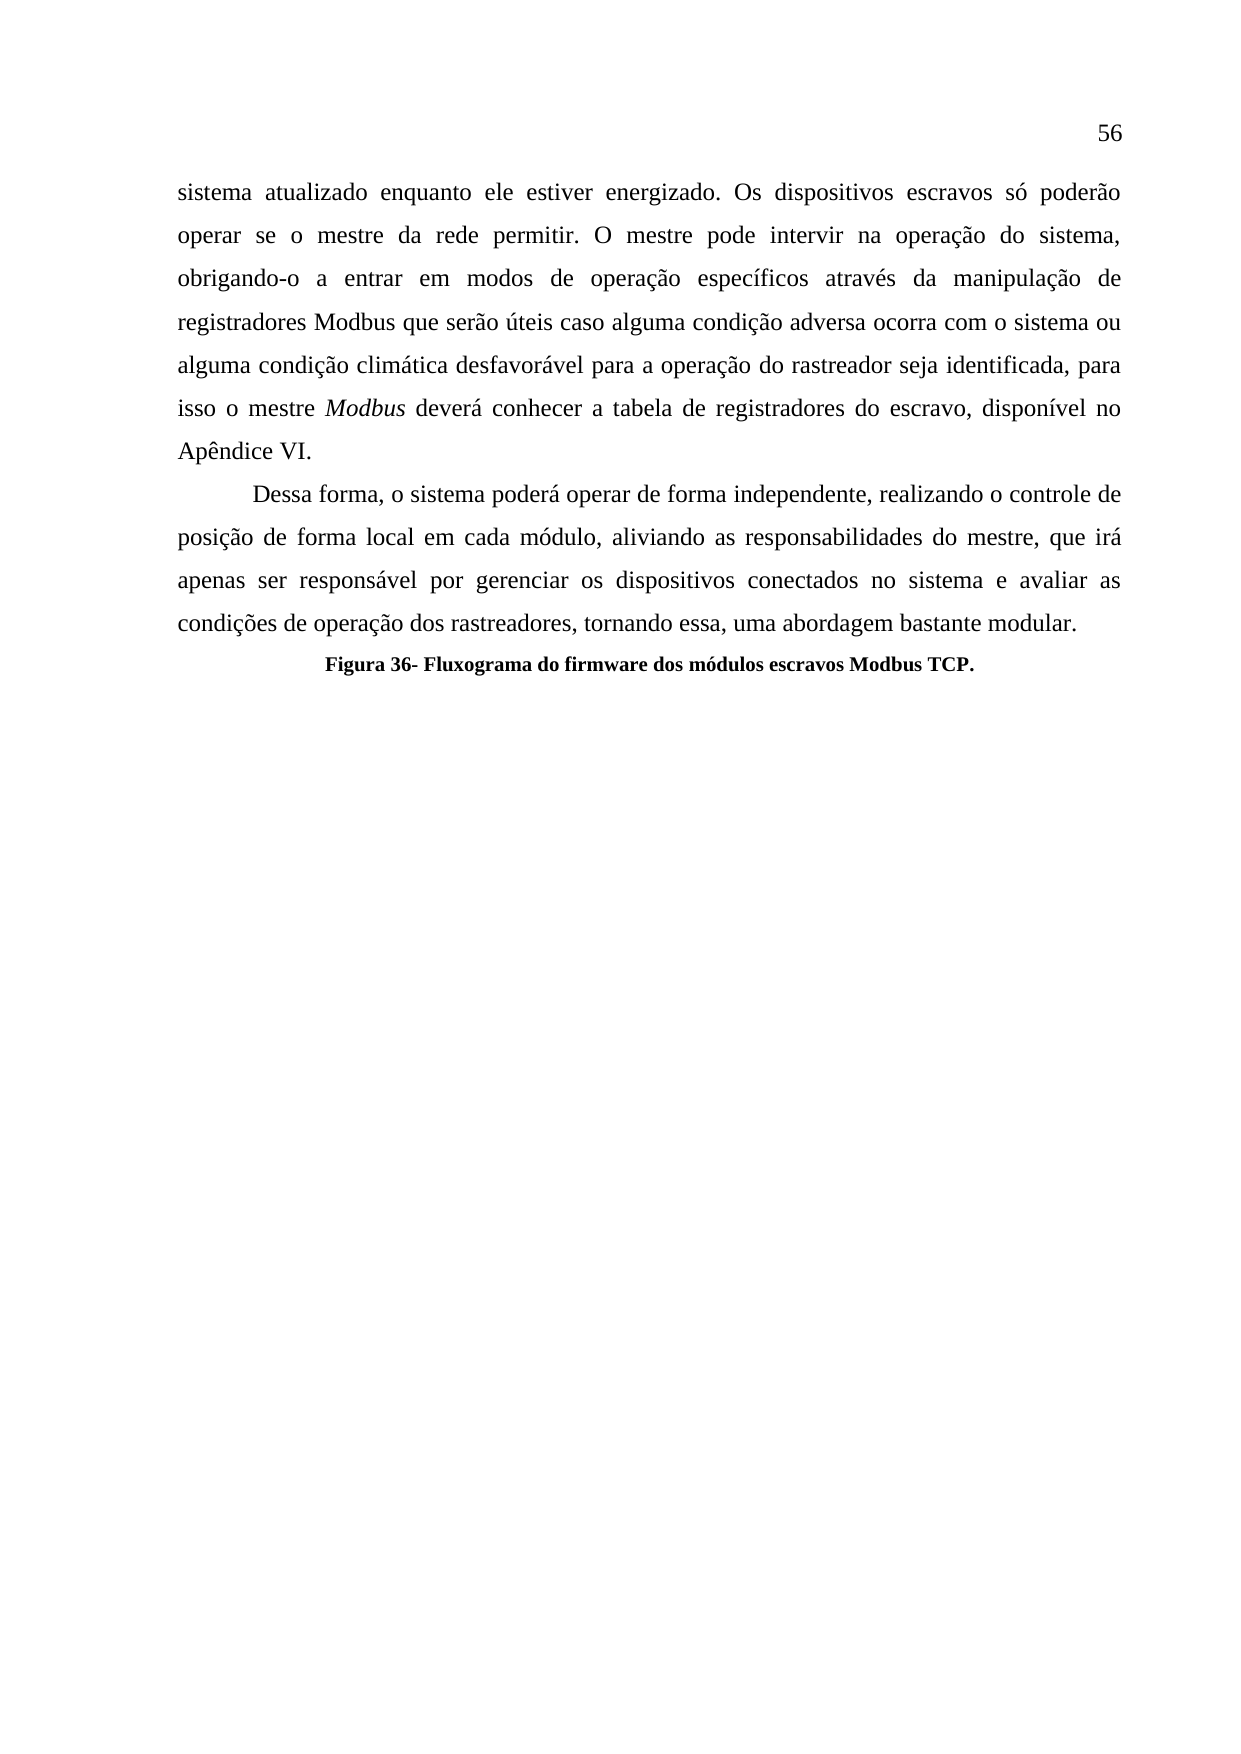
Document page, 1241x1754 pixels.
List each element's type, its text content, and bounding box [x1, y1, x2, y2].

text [177, 177, 1122, 465]
text Dessa forma, o sistema poderá operar de forma independente, realizando o controle de posição de forma local em cada módulo, aliviando as responsabilidades do mestre, que irá apenas ser responsável por gerenciar os dispositivos conectados no sistema e avaliar as condições de operação dos rastreadores, tornando essa, uma abordagem bastante modular. [177, 479, 1122, 637]
